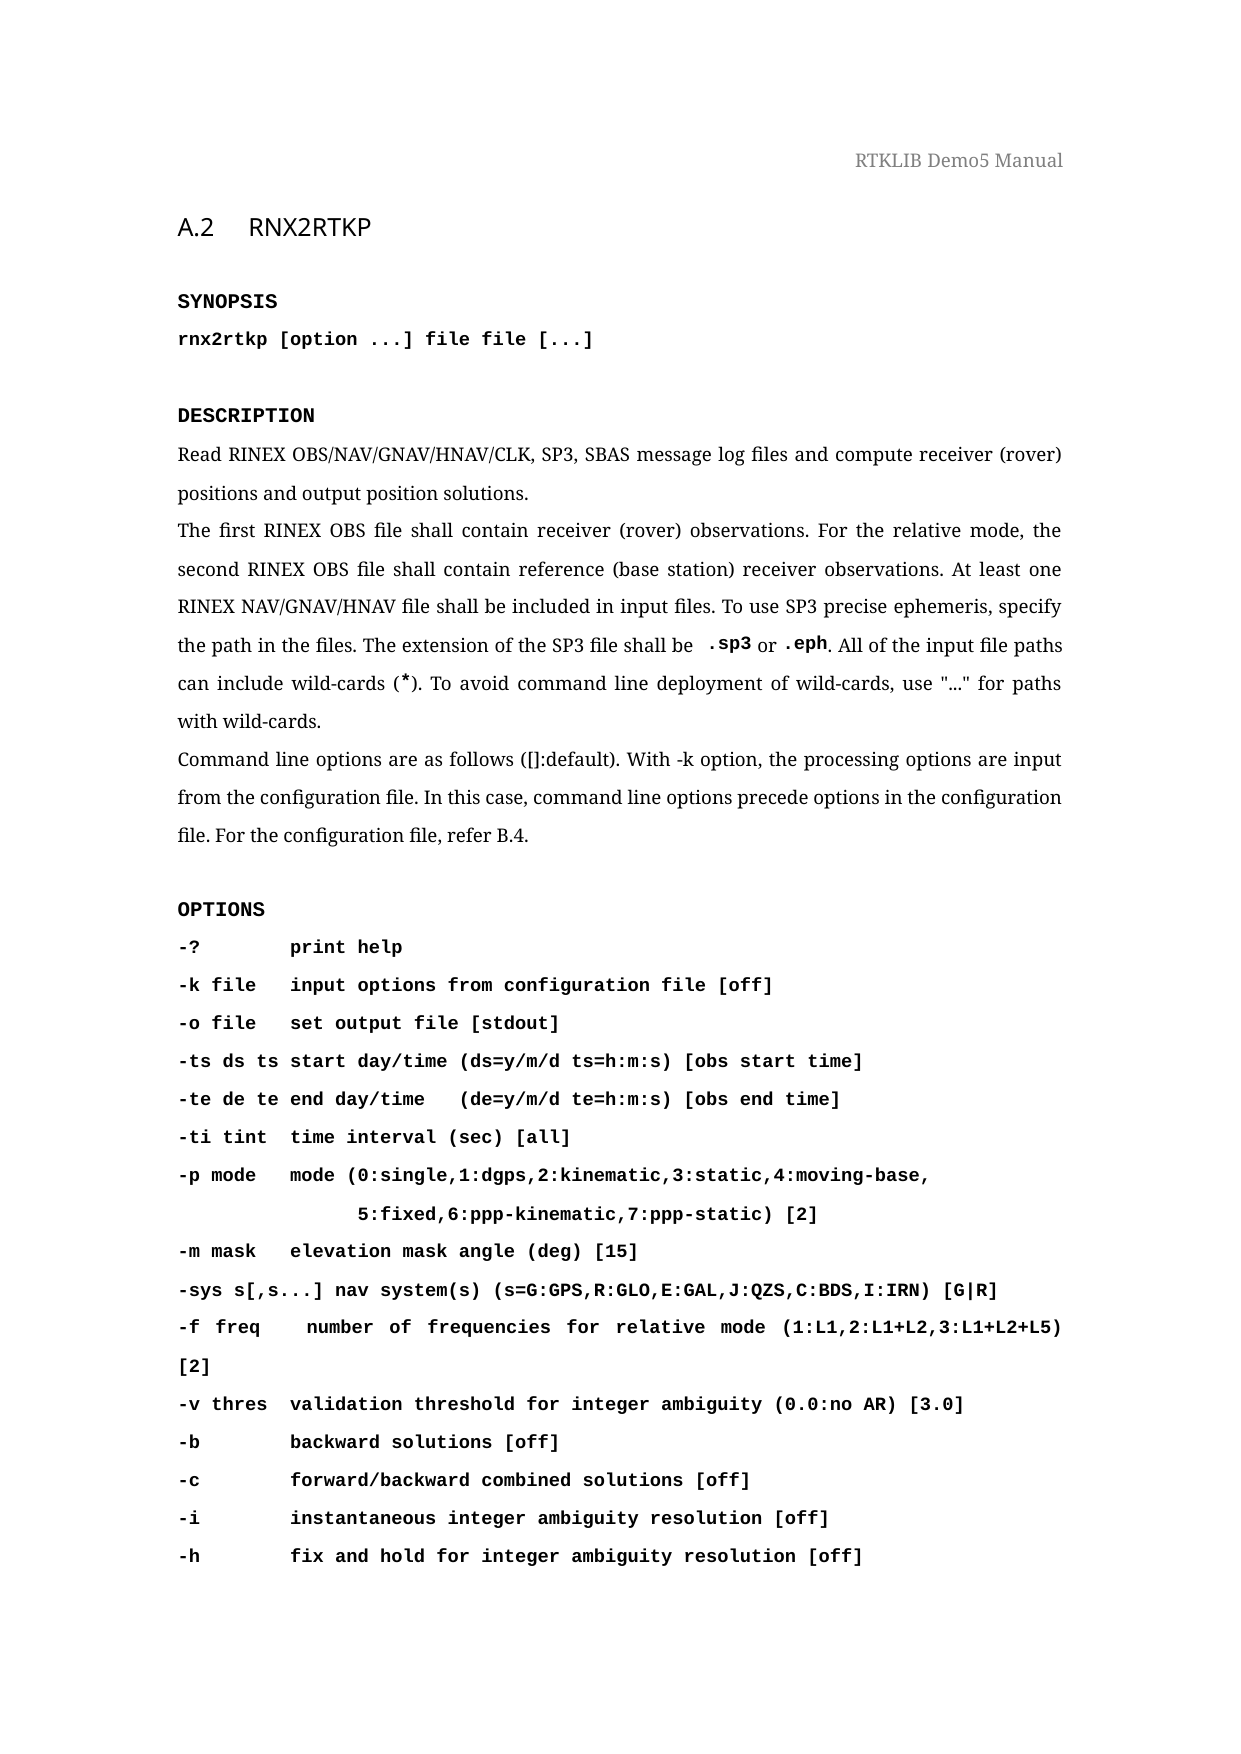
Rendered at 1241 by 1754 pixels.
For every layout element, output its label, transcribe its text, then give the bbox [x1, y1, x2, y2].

text -c forward/backward combined solutions [off] [177, 1462, 1063, 1500]
text -i instantaneous integer ambiguity resolution [off] [177, 1500, 1063, 1538]
text -k file input options from configuration file [off] [177, 968, 1063, 1006]
text The first RINEX OBS file shall contain receiver (rover) observations. For the relative mode, the second RINEX OBS file shall contain reference (base station) receiver observations. At least one RINEX NAV/GNAV/HNAV file shall be included in input files. To use SP3 precise ephemeris, specify the path in the files. The extension of the SP3 file shall be .sp3 or .eph. All of the input file paths can include wild-cards (*). To avoid command line deployment of wild-cards, use "..." for paths with wild-cards. [177, 512, 1063, 740]
text -h fix and hold for integer ambiguity resolution [off] [177, 1538, 1063, 1576]
text -v thres validation threshold for integer ambiguity (0.0:no AR) [3.0] [177, 1386, 1063, 1424]
text -f freq number of frequencies for relative mode (1:L1,2:L1+L2,3:L1+L2+L5) [2] [177, 1310, 1063, 1386]
text Read RINEX OBS/NAV/GNAV/HNAV/CLK, SP3, SBAS message log files and compute receiver (rover) positions and output position solutions. [177, 436, 1063, 512]
text OPTIONS [177, 892, 1063, 930]
text -p mode mode (0:single,1:dgps,2:kinematic,3:static,4:moving-base, [177, 1158, 1063, 1196]
text Command line options are as follows ([]:default). With -k option, the processing options are input from the configuration file. In this case, command line options precede options in the configuration file. For the configuration file, refer B.4. [177, 740, 1063, 854]
text SYNOPSIS [177, 283, 1063, 321]
text 5:fixed,6:ppp-kinematic,7:ppp-static) [2] [177, 1196, 1063, 1234]
text -ti tint time interval (sec) [all] [177, 1120, 1063, 1158]
text -b backward solutions [off] [177, 1424, 1063, 1462]
text -sys s[,s...] nav system(s) (s=G:GPS,R:GLO,E:GAL,J:QZS,C:BDS,I:IRN) [G|R] [177, 1272, 1063, 1310]
text -m mask elevation mask angle (deg) [15] [177, 1234, 1063, 1272]
subtitle A.2 RNX2RTKP [177, 207, 1063, 245]
text -o file set output file [stdout] [177, 1006, 1063, 1044]
text -ts ds ts start day/time (ds=y/m/d ts=h:m:s) [obs start time] [177, 1044, 1063, 1082]
text DESCRIPTION [177, 397, 1063, 436]
text rnx2rtkp [option ...] file file [...] [177, 321, 1063, 359]
text -te de te end day/time (de=y/m/d te=h:m:s) [obs end time] [177, 1082, 1063, 1120]
text -? print help [177, 930, 1063, 968]
